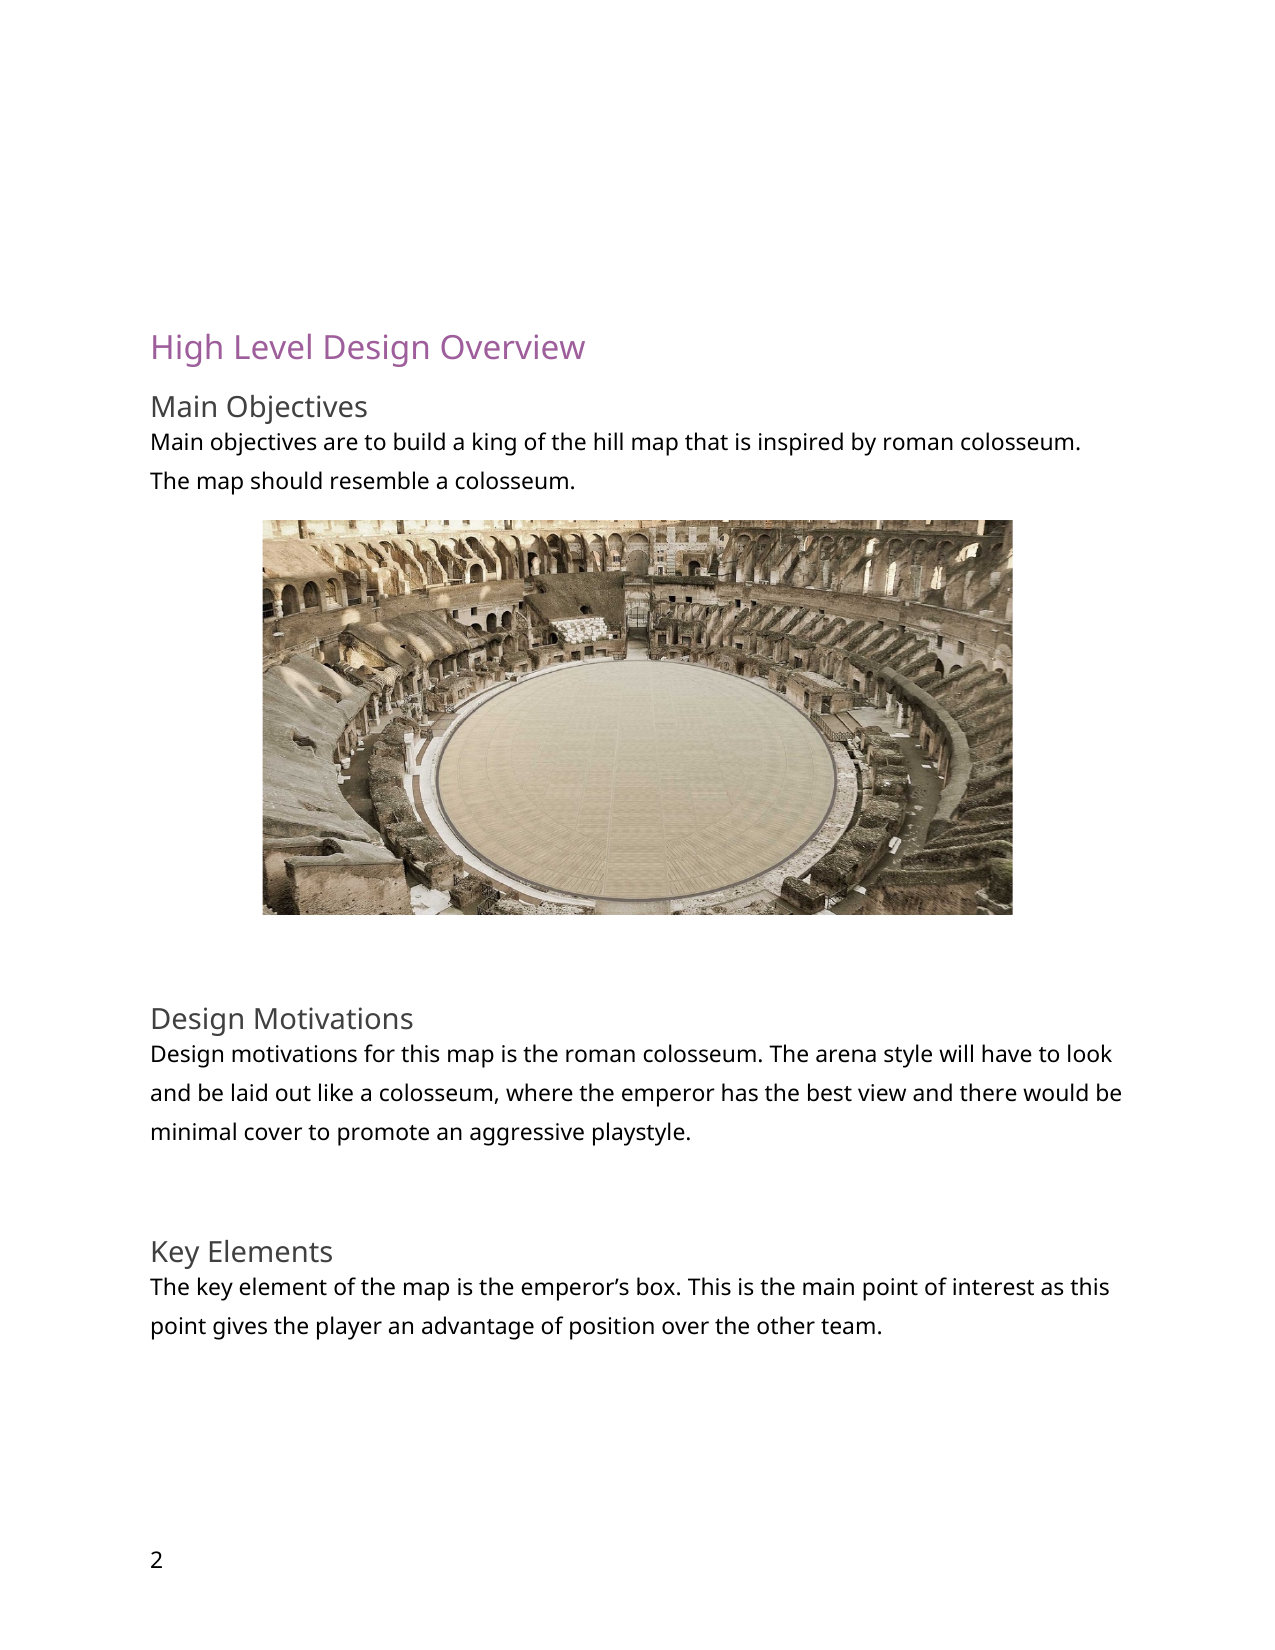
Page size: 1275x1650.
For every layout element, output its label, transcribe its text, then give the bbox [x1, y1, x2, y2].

text Main objectives are to build a king of the hill map that is inspired by roman colosseum. The map should resemble a colosseum. [150, 426, 1125, 496]
subtitle Design Motivations [150, 998, 1125, 1038]
subtitle High Level Design Overview [150, 324, 1125, 369]
subtitle Main Objectives [150, 386, 1125, 426]
text The key element of the map is the emperor’s box. This is the main point of interest as this point gives the player an advantage of position over the other team. [150, 1271, 1125, 1341]
text Design motivations for this map is the roman colosseum. The arena style will have to look and be laid out like a colosseum, where the emperor has the best view and there would be minimal cover to promote an aggressive playstyle. [150, 1038, 1125, 1147]
subtitle Key Elements [150, 1231, 1125, 1271]
picture [262, 520, 1013, 915]
